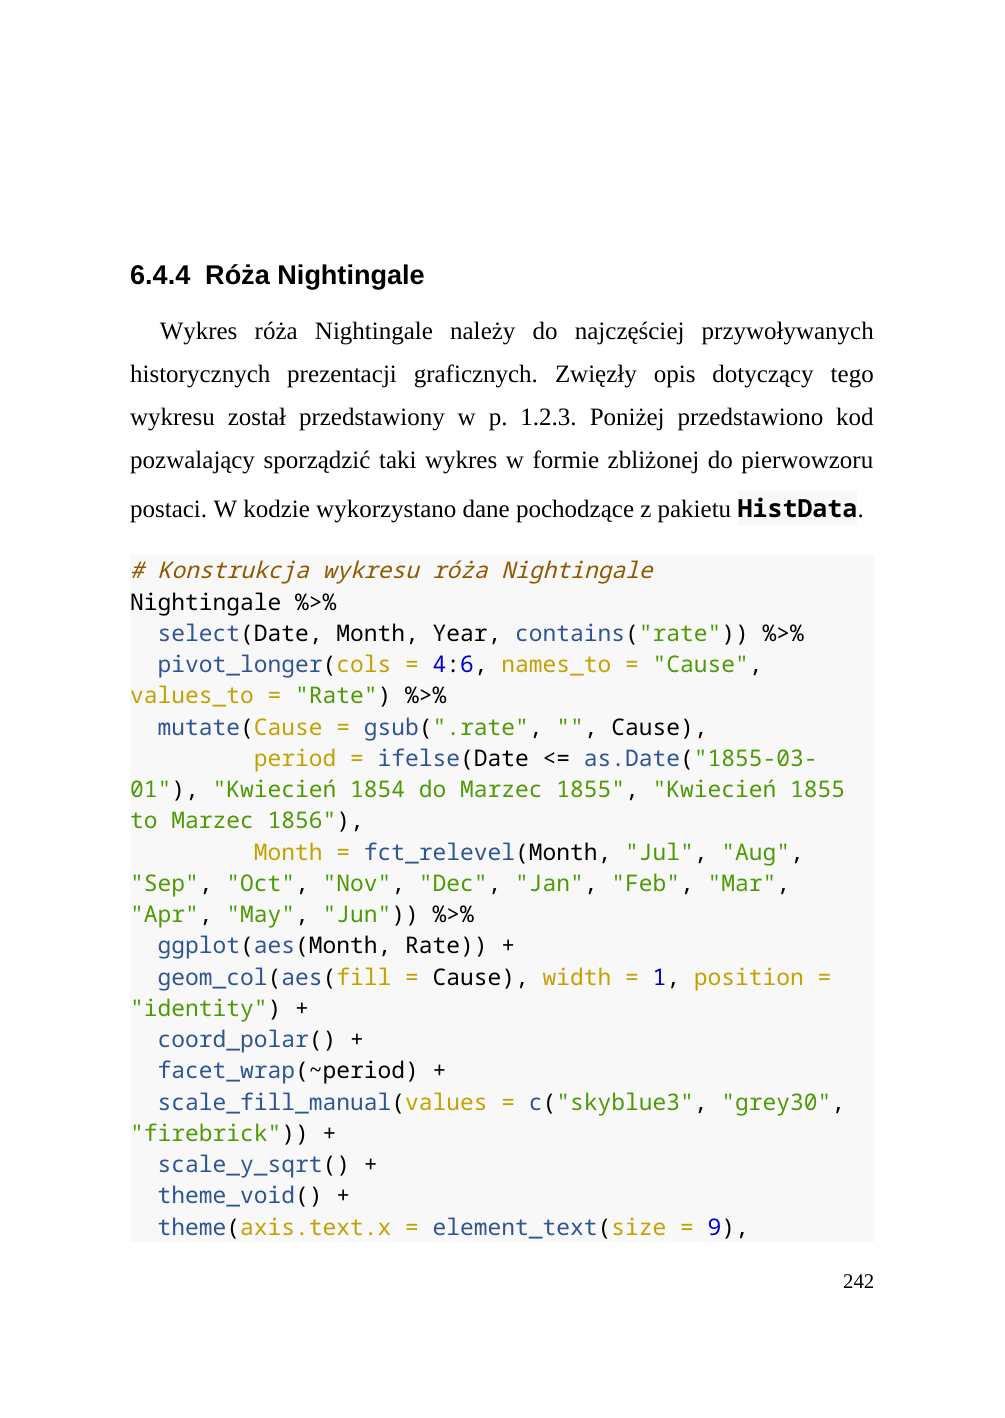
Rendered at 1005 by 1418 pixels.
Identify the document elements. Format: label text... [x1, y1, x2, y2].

text Wykres róża Nightingale należy do najczęściej przywoływanych historycznych prezentacji graficznych. Zwięzły opis dotyczący tego wykresu został przedstawiony w p. 1.2.3. Poniżej przedstawiono kod pozwalający sporządzić taki wykres w formie zbliżonej do pierwowzoru postaci. W kodzie wykorzystano dane pochodzące z pakietu HistData. [130, 316, 874, 525]
subtitle Róża Nightingale [130, 259, 874, 291]
